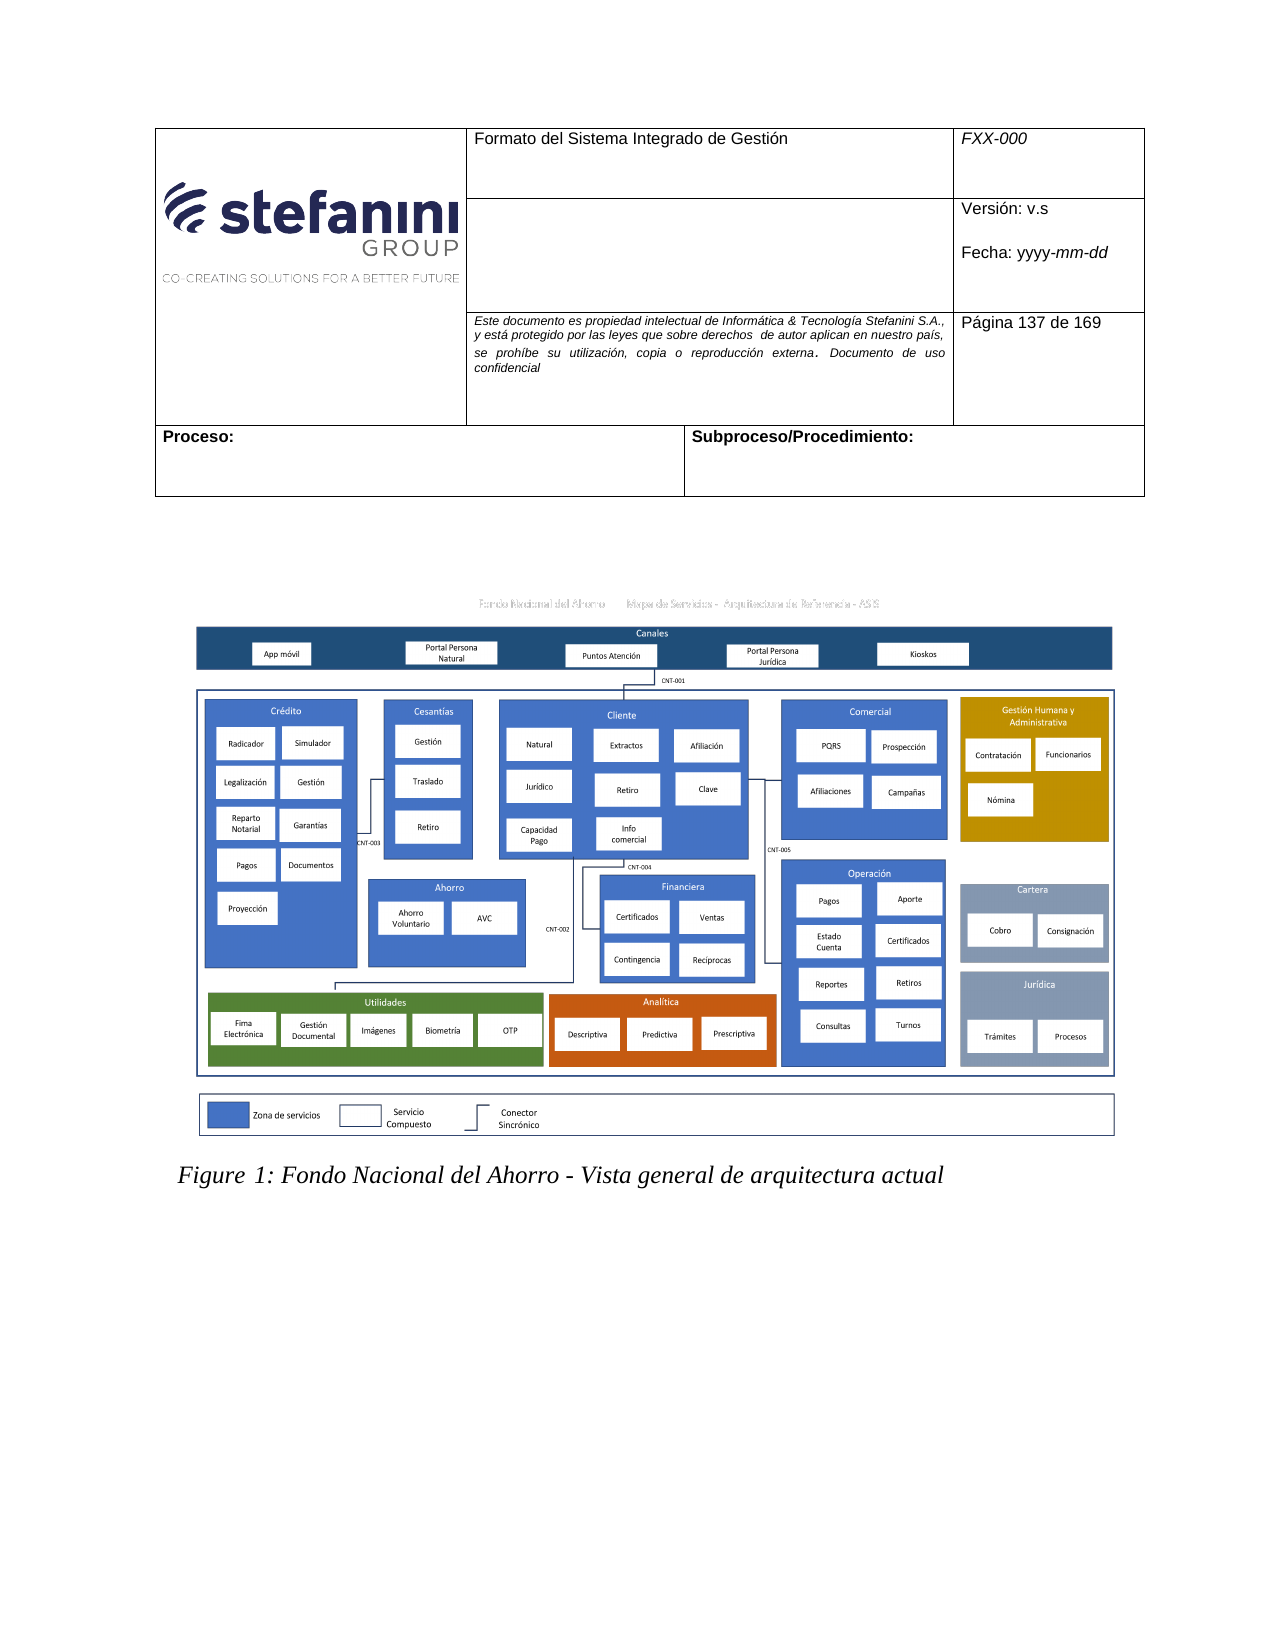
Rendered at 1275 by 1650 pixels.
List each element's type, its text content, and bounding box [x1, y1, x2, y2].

text Figure 1: Fondo Nacional del Ahorro - Vista general de arquitectura actual [177, 1160, 1098, 1189]
picture [162, 182, 460, 286]
picture [196, 599, 1115, 1136]
